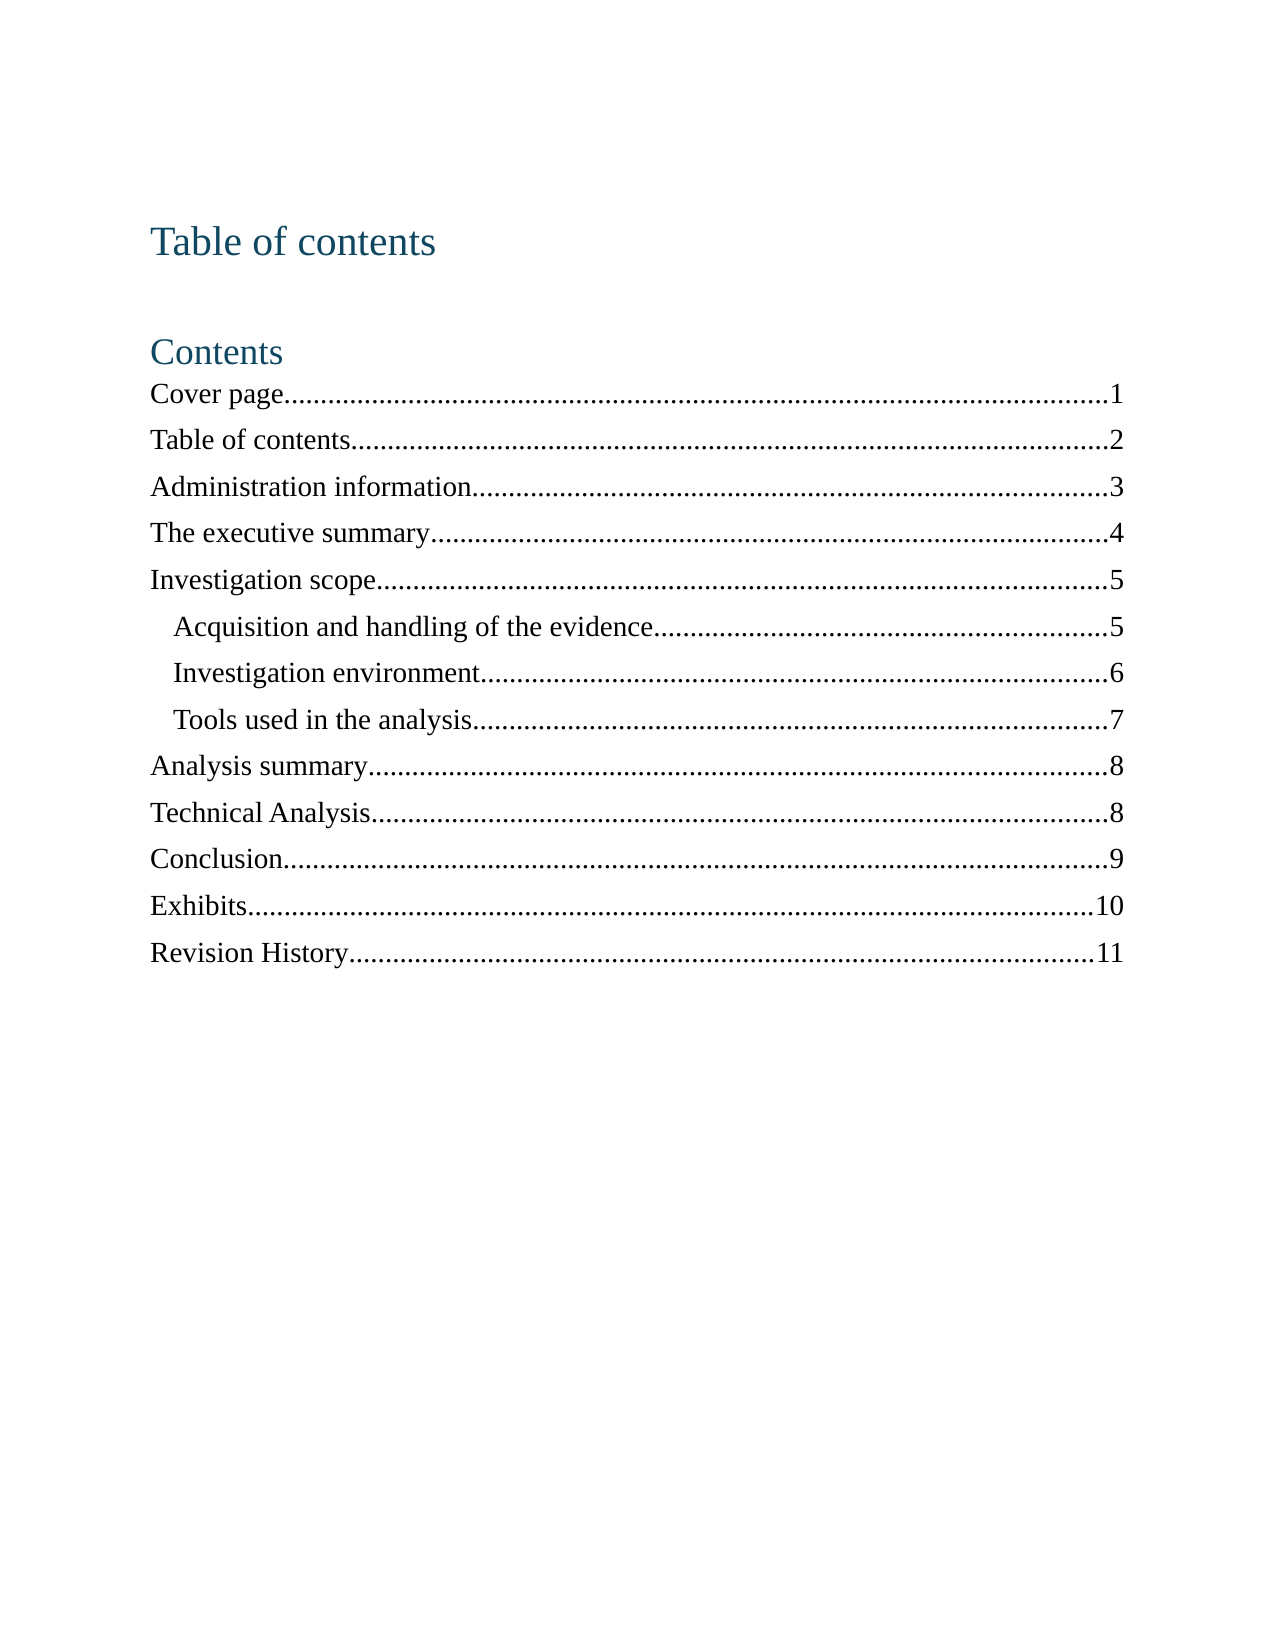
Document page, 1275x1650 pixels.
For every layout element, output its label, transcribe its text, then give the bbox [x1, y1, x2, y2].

subtitle Table of contents [150, 216, 1125, 264]
